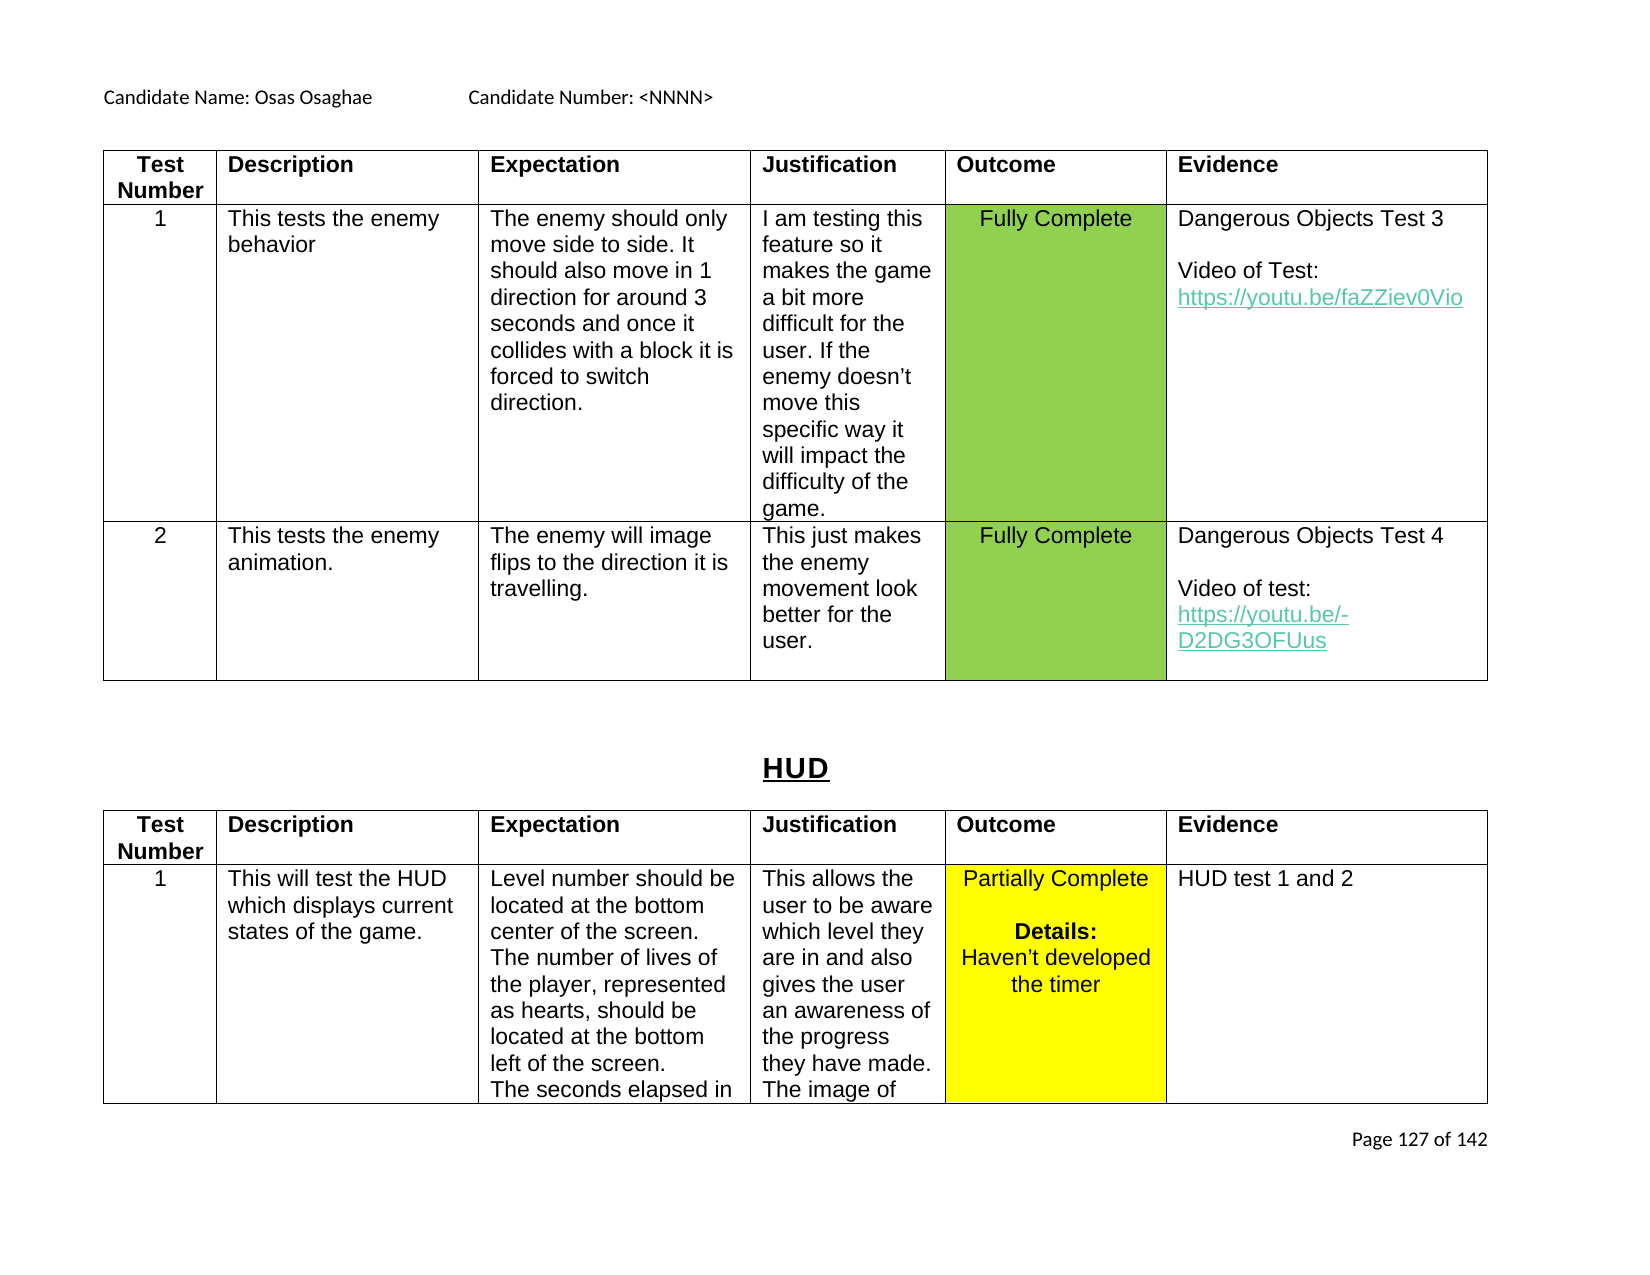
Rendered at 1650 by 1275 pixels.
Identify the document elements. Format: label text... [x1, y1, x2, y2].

table_cell This tests the enemy behavior [217, 205, 478, 521]
table_cell The enemy should only move side to side. It should also move in 1 direction for around 3 seconds and once it collides with a block it is forced to switch direction. [479, 205, 750, 521]
table_cell This just makes the enemy movement look better for the user. [751, 522, 945, 680]
table_header Outcome [946, 151, 1166, 204]
table_cell 2 [104, 522, 216, 680]
table_header Outcome [946, 811, 1166, 864]
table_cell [751, 865, 945, 1102]
table_cell This tests the enemy animation. [217, 522, 478, 680]
table_cell 1 [104, 865, 216, 1102]
table_header Description [217, 151, 478, 204]
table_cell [217, 865, 478, 1102]
table_header Justification [751, 811, 945, 864]
text HUD [103, 751, 1487, 784]
table_cell 1 [104, 205, 216, 521]
table_header Evidence [1167, 811, 1487, 864]
table_cell Fully Complete [946, 522, 1166, 680]
table_header Test Number [104, 811, 216, 864]
table_cell Dangerous Objects Test 3 Video of Test: https://youtu.be/faZZiev0Vio [1167, 205, 1487, 521]
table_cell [479, 865, 750, 1102]
table_header Test Number [104, 151, 216, 204]
table_header Justification [751, 151, 945, 204]
table_header Description [217, 811, 478, 864]
table_cell The enemy will image flips to the direction it is travelling. [479, 522, 750, 680]
table_header Expectation [479, 811, 750, 864]
table_header Evidence [1167, 151, 1487, 204]
table_cell HUD test 1 and 2 [1167, 865, 1487, 1102]
table_cell I am testing this feature so it makes the game a bit more difficult for the user. If the enemy doesn’t move this specific way it will impact the difficulty of the game. [751, 205, 945, 521]
table_cell Fully Complete [946, 205, 1166, 521]
table_cell Dangerous Objects Test 4 Video of test: https://youtu.be/-D2DG3OFUus [1167, 522, 1487, 680]
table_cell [946, 865, 1166, 1102]
table_header Expectation [479, 151, 750, 204]
